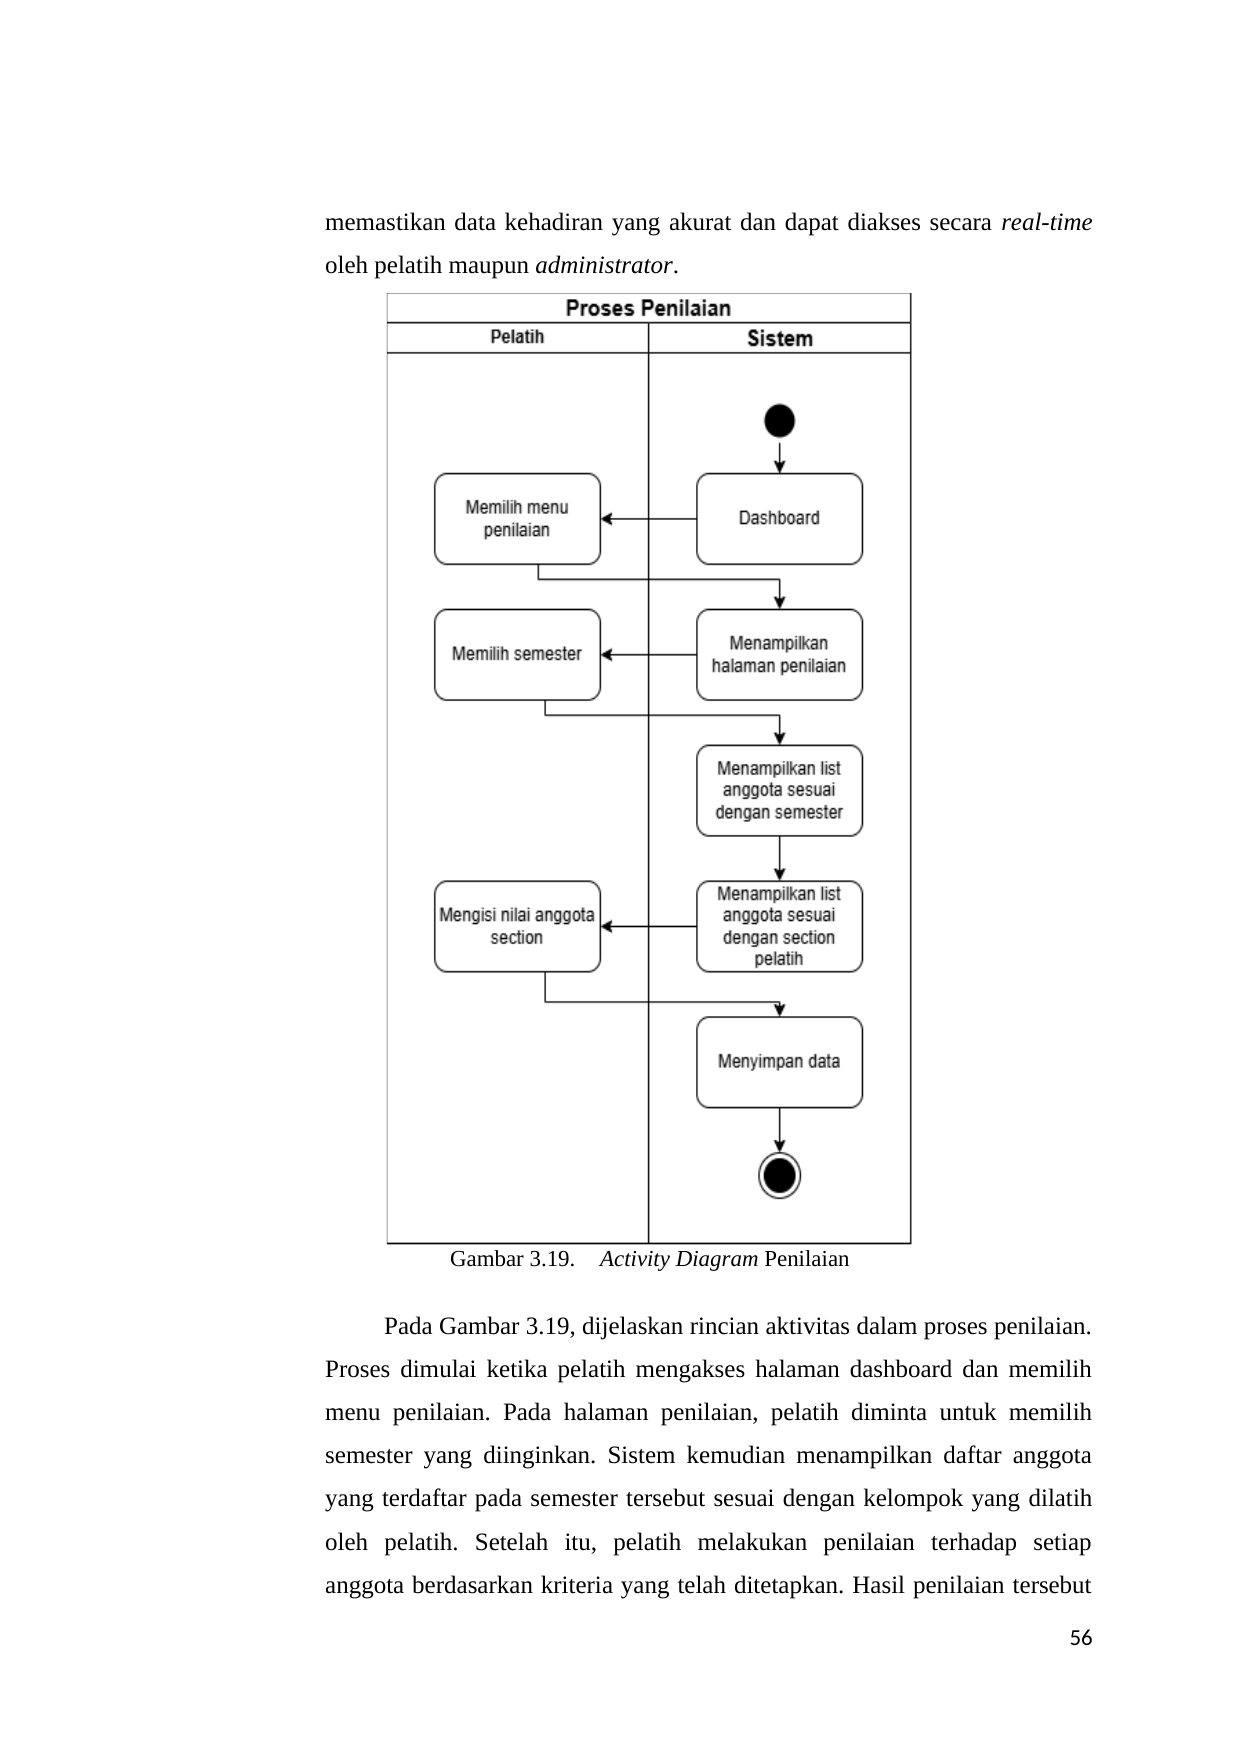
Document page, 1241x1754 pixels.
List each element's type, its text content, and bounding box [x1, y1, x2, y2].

picture [386, 293, 913, 1246]
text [325, 207, 1092, 279]
list Activity Diagram Penilaian [207, 1245, 1092, 1272]
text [325, 1311, 1092, 1598]
